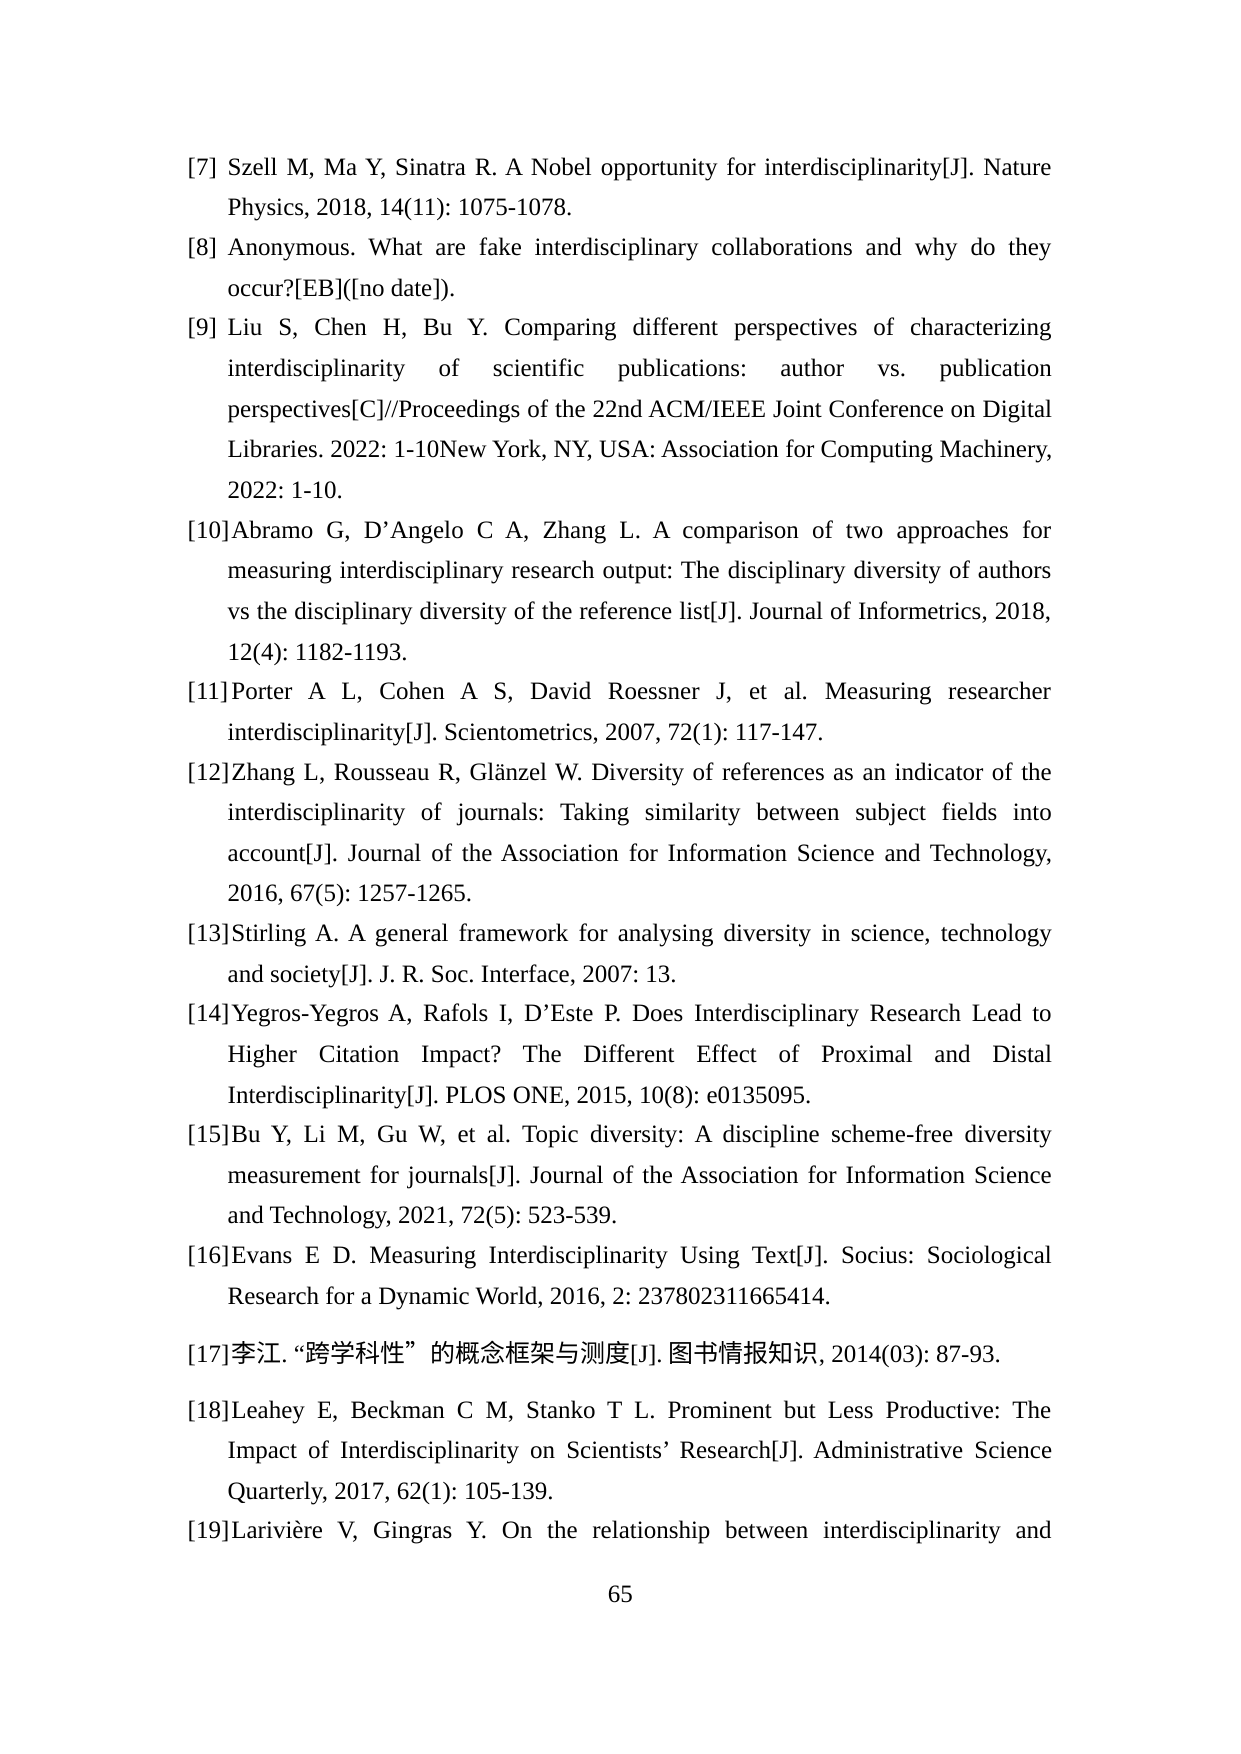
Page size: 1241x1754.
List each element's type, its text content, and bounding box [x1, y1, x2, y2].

text [8] Anonymous. What are fake interdisciplinary collaborations and why do they occur?[EB]([no date]). [187, 230, 1053, 303]
text [11] Porter A L, Cohen A S, David Roessner J, et al. Measuring researcher interdisciplinarity[J]. Scientometrics, 2007, 72(1): 117-147. [187, 674, 1053, 747]
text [187, 1514, 1053, 1546]
text [9] Liu S, Chen H, Bu Y. Comparing different perspectives of characterizing interdisciplinarity of scientific publications: author vs. publication perspectives[C]//Proceedings of the 22nd ACM/IEEE Joint Conference on Digital Libraries. 2022: 1-10New York, NY, USA: Association for Computing Machinery, 2022: 1-10. [187, 311, 1053, 506]
text [13] Stirling A. A general framework for analysing diversity in science, technology and society[J]. J. R. Soc. Interface, 2007: 13. [187, 916, 1053, 989]
text [17] 李江. “跨学科性”的概念框架与测度[J]. 图书情报知识, 2014(03): 87-93. [187, 1319, 1053, 1384]
text [10] Abramo G, D’Angelo C A, Zhang L. A comparison of two approaches for measuring interdisciplinary research output: The disciplinary diversity of authors vs the disciplinary diversity of the reference list[J]. Journal of Informetrics, 2018, 12(4): 1182-1193. [187, 513, 1053, 667]
text [12] Zhang L, Rousseau R, Glänzel W. Diversity of references as an indicator of the interdisciplinarity of journals: Taking similarity between subject fields into account[J]. Journal of the Association for Information Science and Technology, 2016, 67(5): 1257-1265. [187, 755, 1053, 909]
text [7] Szell M, Ma Y, Sinatra R. A Nobel opportunity for interdisciplinarity[J]. Nature Physics, 2018, 14(11): 1075-1078. [187, 150, 1053, 223]
text [16] Evans E D. Measuring Interdisciplinarity Using Text[J]. Socius: Sociological Research for a Dynamic World, 2016, 2: 237802311665414. [187, 1238, 1053, 1312]
text [15] Bu Y, Li M, Gu W, et al. Topic diversity: A discipline scheme-free diversity measurement for journals[J]. Journal of the Association for Information Science and Technology, 2021, 72(5): 523-539. [187, 1117, 1053, 1231]
text [18] Leahey E, Beckman C M, Stanko T L. Prominent but Less Productive: The Impact of Interdisciplinarity on Scientists’ Research[J]. Administrative Science Quarterly, 2017, 62(1): 105-139. [187, 1393, 1053, 1507]
text [14] Yegros-Yegros A, Rafols I, D’Este P. Does Interdisciplinary Research Lead to Higher Citation Impact? The Different Effect of Proximal and Distal Interdisciplinarity[J]. PLOS ONE, 2015, 10(8): e0135095. [187, 997, 1053, 1110]
